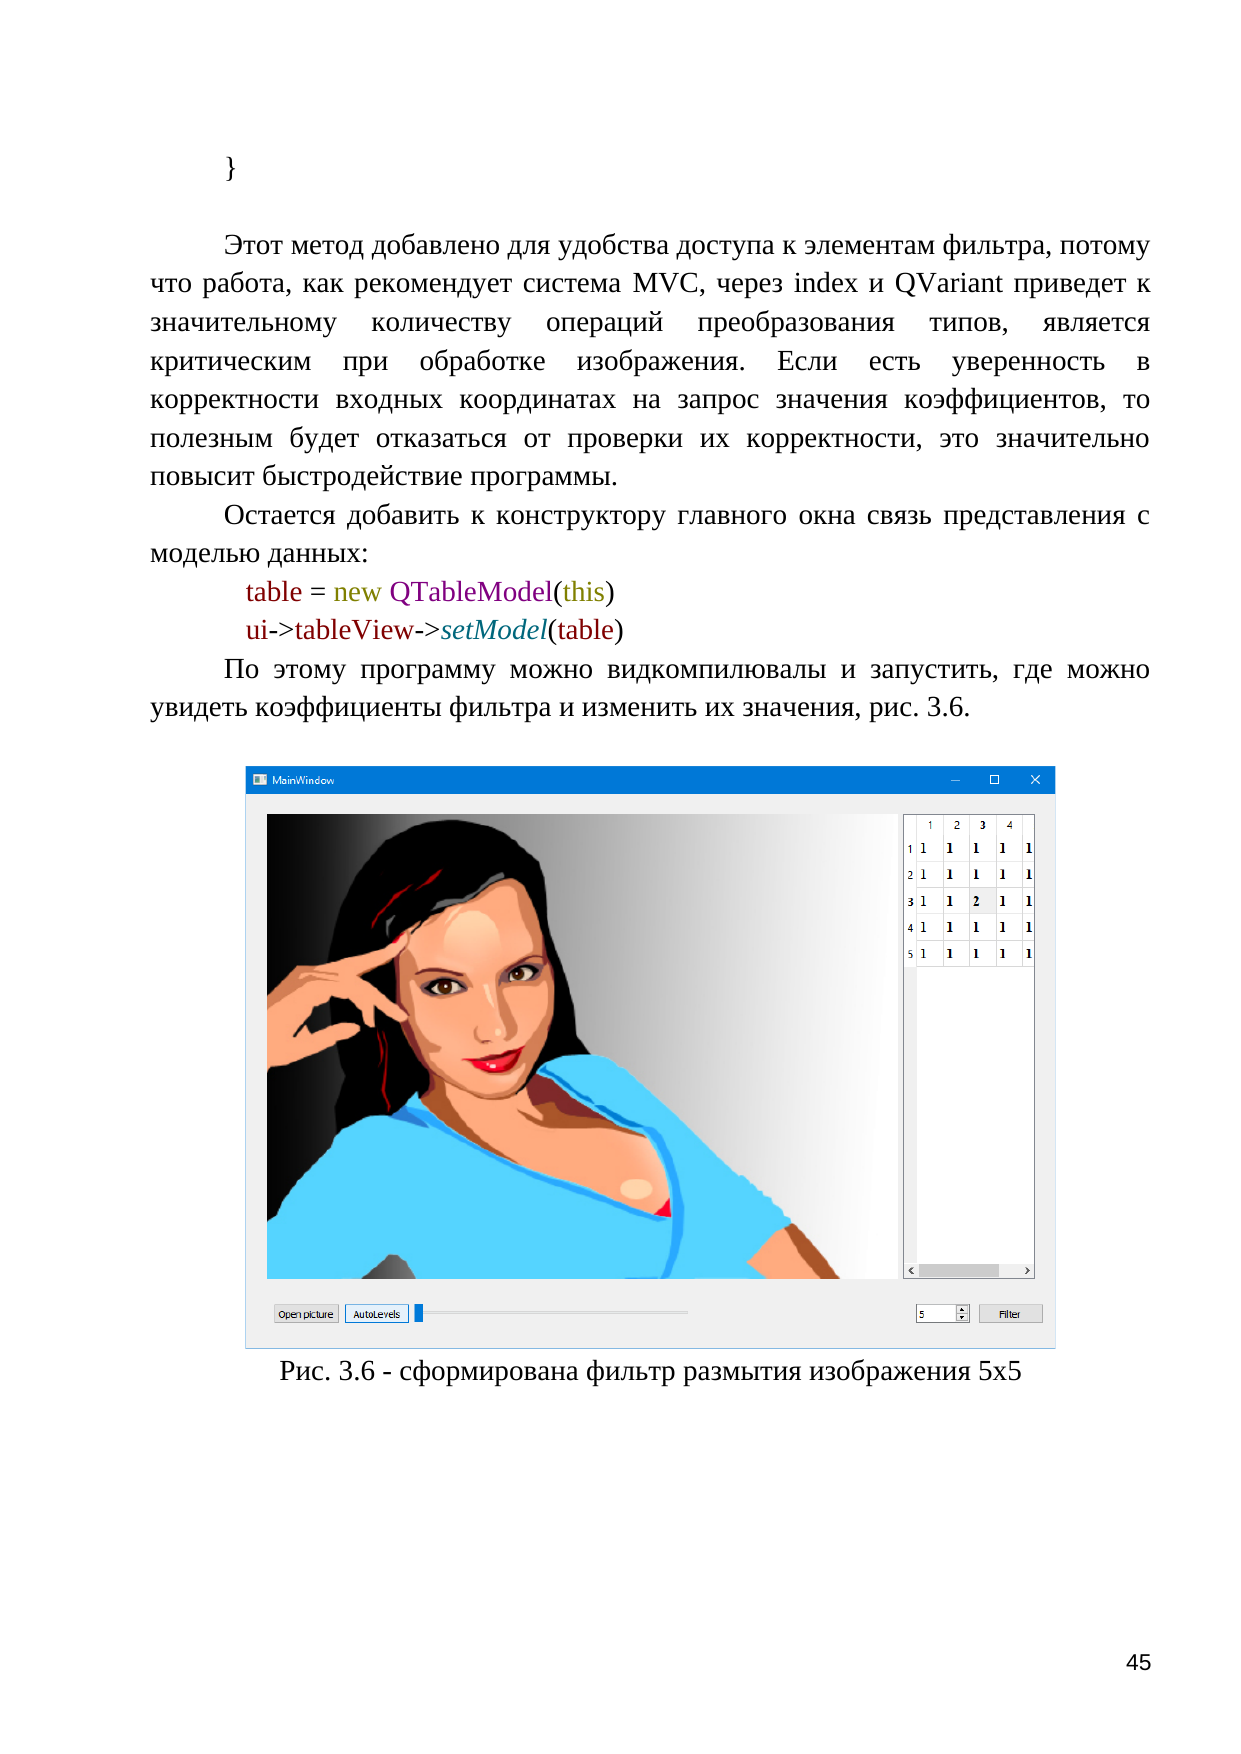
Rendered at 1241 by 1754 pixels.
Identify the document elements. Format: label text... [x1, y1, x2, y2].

text table = new QTableModel(this) [150, 574, 1151, 607]
text ui->tableView->setModel(table) [150, 612, 1151, 646]
text } [150, 150, 1151, 183]
text Этот метод добавлено для удобства доступа к элементам фильтра, потому что работа, как рекомендует система MVC, через index и QVariant приведет к значительному количеству операций преобразования типов, является критическим при обработке изображения. Если есть уверенность в корректности входных координатах на запрос значения коэффициентов, то полезным будет отказаться от проверки их корректности, это значительно повысит быстродействие программы. [150, 227, 1151, 492]
text Рис. 3.6 - сформирована фильтр размытия изображения 5х5 [150, 1353, 1151, 1386]
text По этому программу можно видкомпилювалы и запустить, где можно увидеть коэффициенты фильтра и изменить их значения, рис. 3.6. [150, 651, 1151, 723]
picture [245, 766, 1056, 1349]
text Остается добавить к конструктору главного окна связь представления с моделью данных: [150, 497, 1151, 569]
